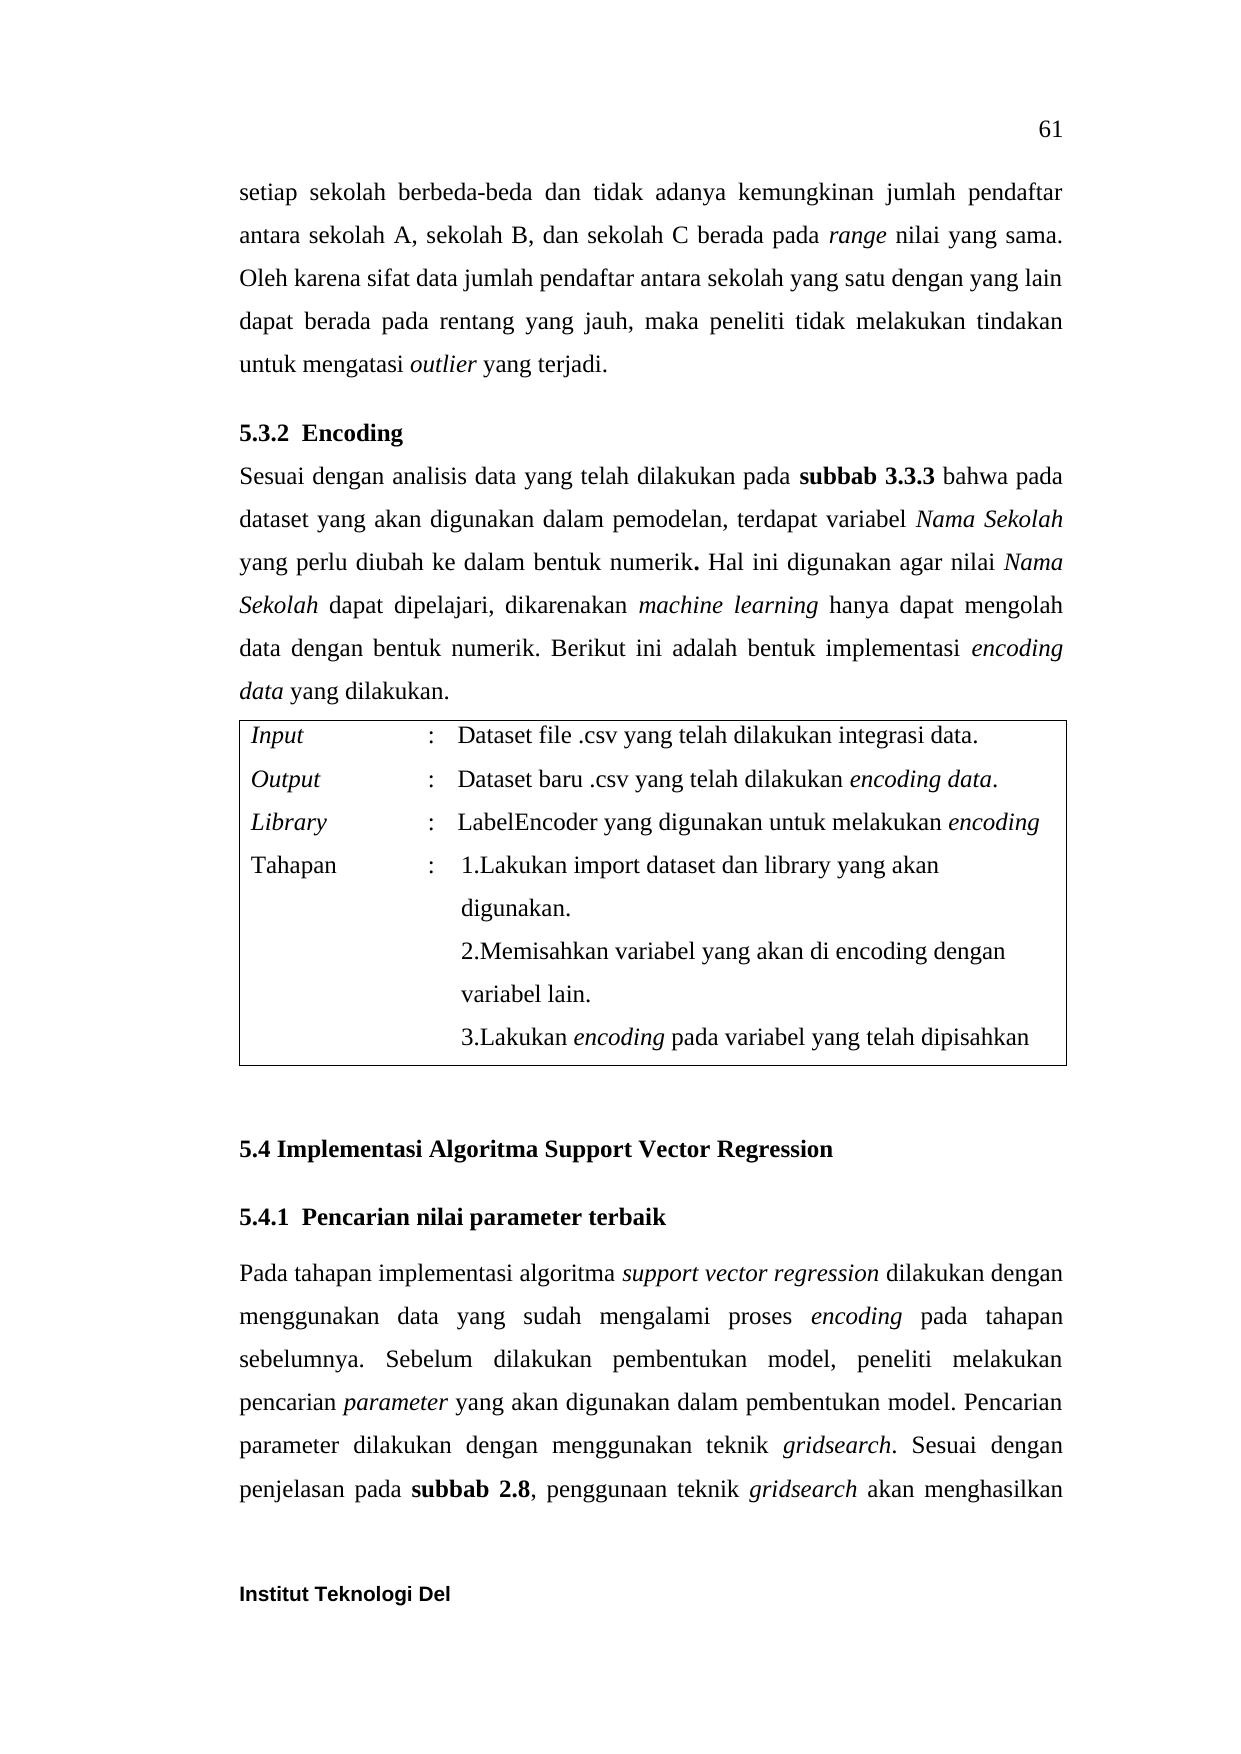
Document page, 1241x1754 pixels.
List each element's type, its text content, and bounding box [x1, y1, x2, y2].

table_cell Output [240, 764, 416, 807]
table_header : [416, 721, 446, 764]
subtitle Implementasi Algoritma Support Vector Regression [239, 1134, 1063, 1163]
table_cell : [416, 850, 446, 1065]
subtitle 5.4.1 Pencarian nilai parameter terbaik [239, 1202, 1063, 1231]
table_cell LabelEncoder yang digunakan untuk melakukan encoding [446, 807, 1066, 850]
subtitle 5.3.2 Encoding [239, 418, 1063, 446]
table_cell : [416, 807, 446, 850]
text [239, 177, 1063, 378]
table_cell Library [240, 807, 416, 850]
table_header Dataset file .csv yang telah dilakukan integrasi data. [446, 721, 1066, 764]
table_cell : [416, 764, 446, 807]
table_header Input [240, 721, 416, 764]
table_cell 1.Lakukan import dataset dan library yang akan digunakan. 2.Memisahkan variabel yang akan di encoding dengan variabel lain. 3.Lakukan encoding pada variabel yang telah dipisahkan [446, 850, 1066, 1065]
table_cell Tahapan [240, 850, 416, 1065]
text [239, 1258, 1063, 1502]
text Sesuai dengan analisis data yang telah dilakukan pada subbab 3.3.3 bahwa pada dataset yang akan digunakan dalam pemodelan, terdapat variabel Nama Sekolah yang perlu diubah ke dalam bentuk numerik. Hal ini digunakan agar nilai Nama Sekolah dapat dipelajari, dikarenakan machine learning hanya dapat mengolah data dengan bentuk numerik. Berikut ini adalah bentuk implementasi encoding data yang dilakukan. [239, 461, 1063, 705]
table_cell Dataset baru .csv yang telah dilakukan encoding data. [446, 764, 1066, 807]
